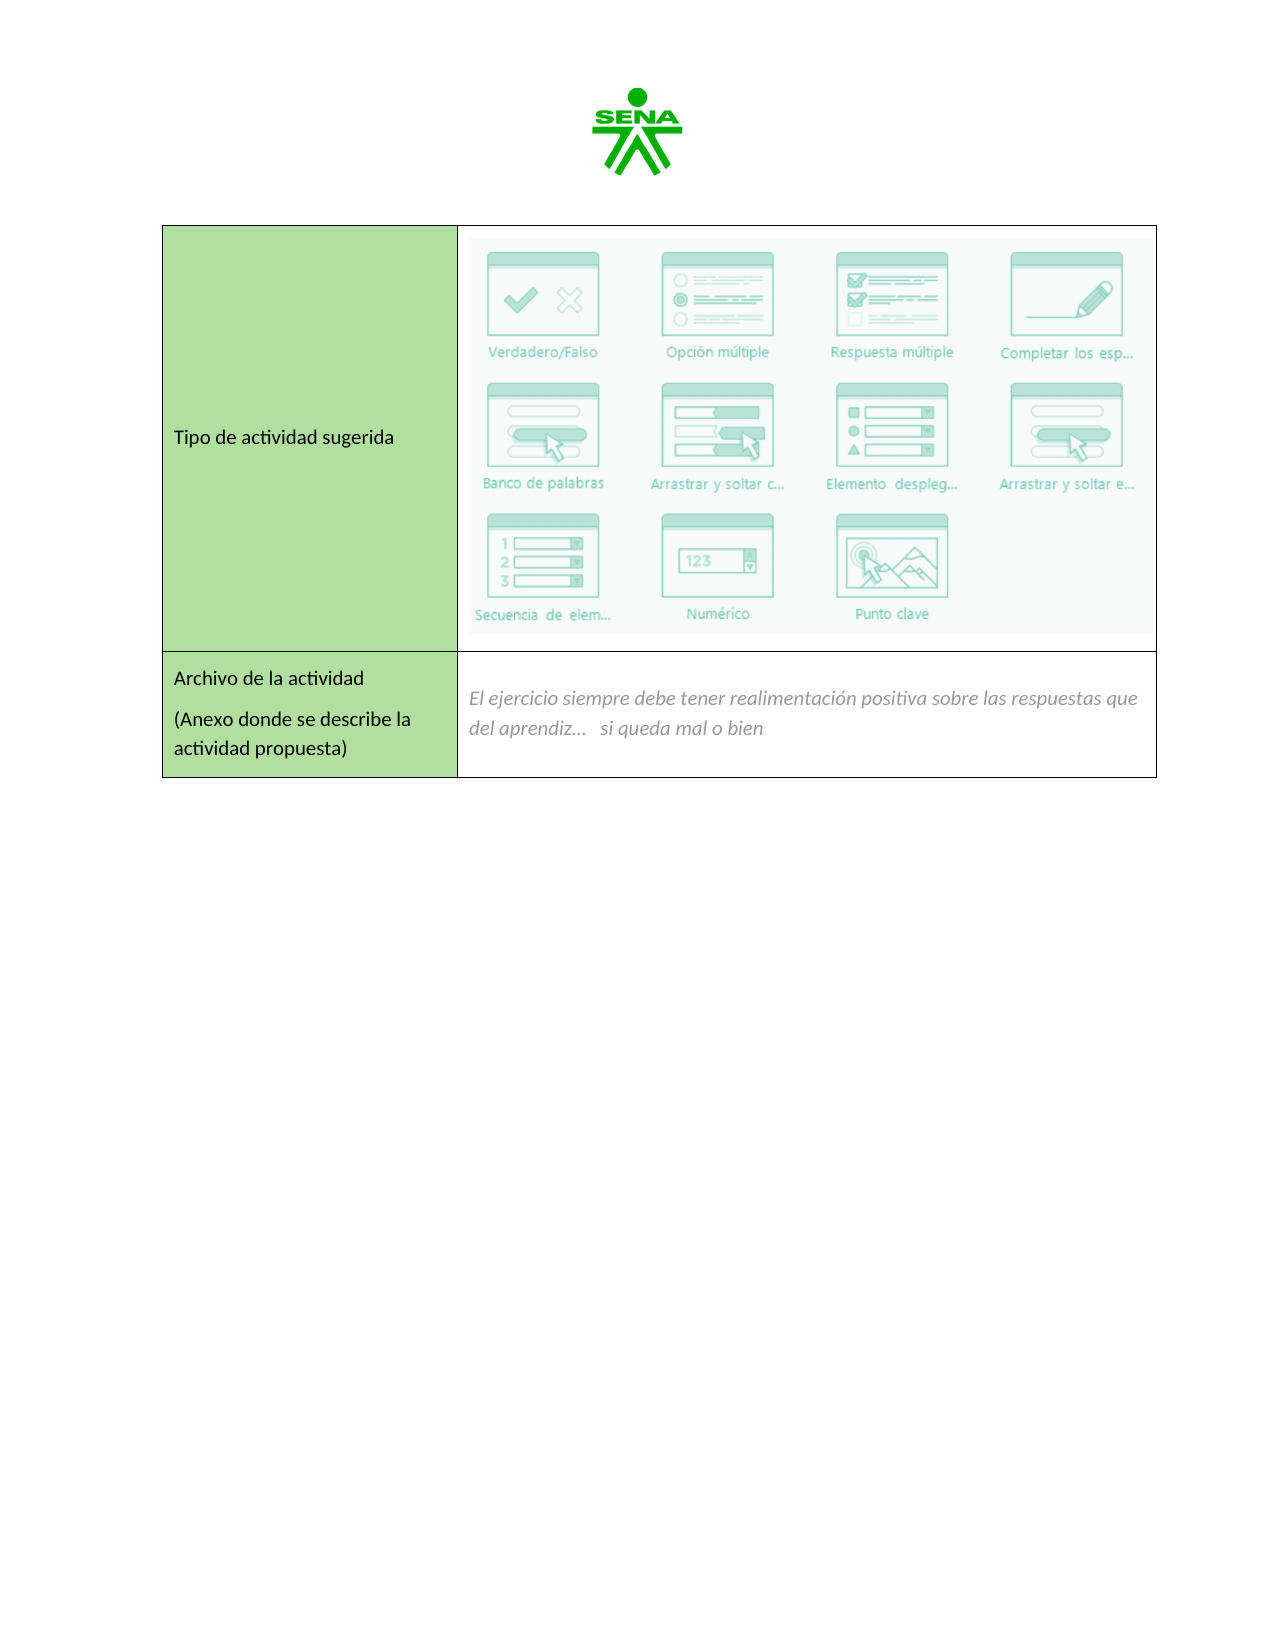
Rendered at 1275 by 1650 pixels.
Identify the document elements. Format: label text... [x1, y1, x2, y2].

picture [592, 87, 683, 176]
table_cell [458, 226, 1156, 651]
table_cell Archivo de la actividad (Anexo donde se describe la actividad propuesta) [163, 652, 457, 777]
table_cell Tipo de actividad sugerida [163, 226, 457, 651]
table_cell El ejercicio siempre debe tener realimentación positiva sobre las respuestas que del aprendiz… si queda mal o bien [458, 652, 1156, 777]
